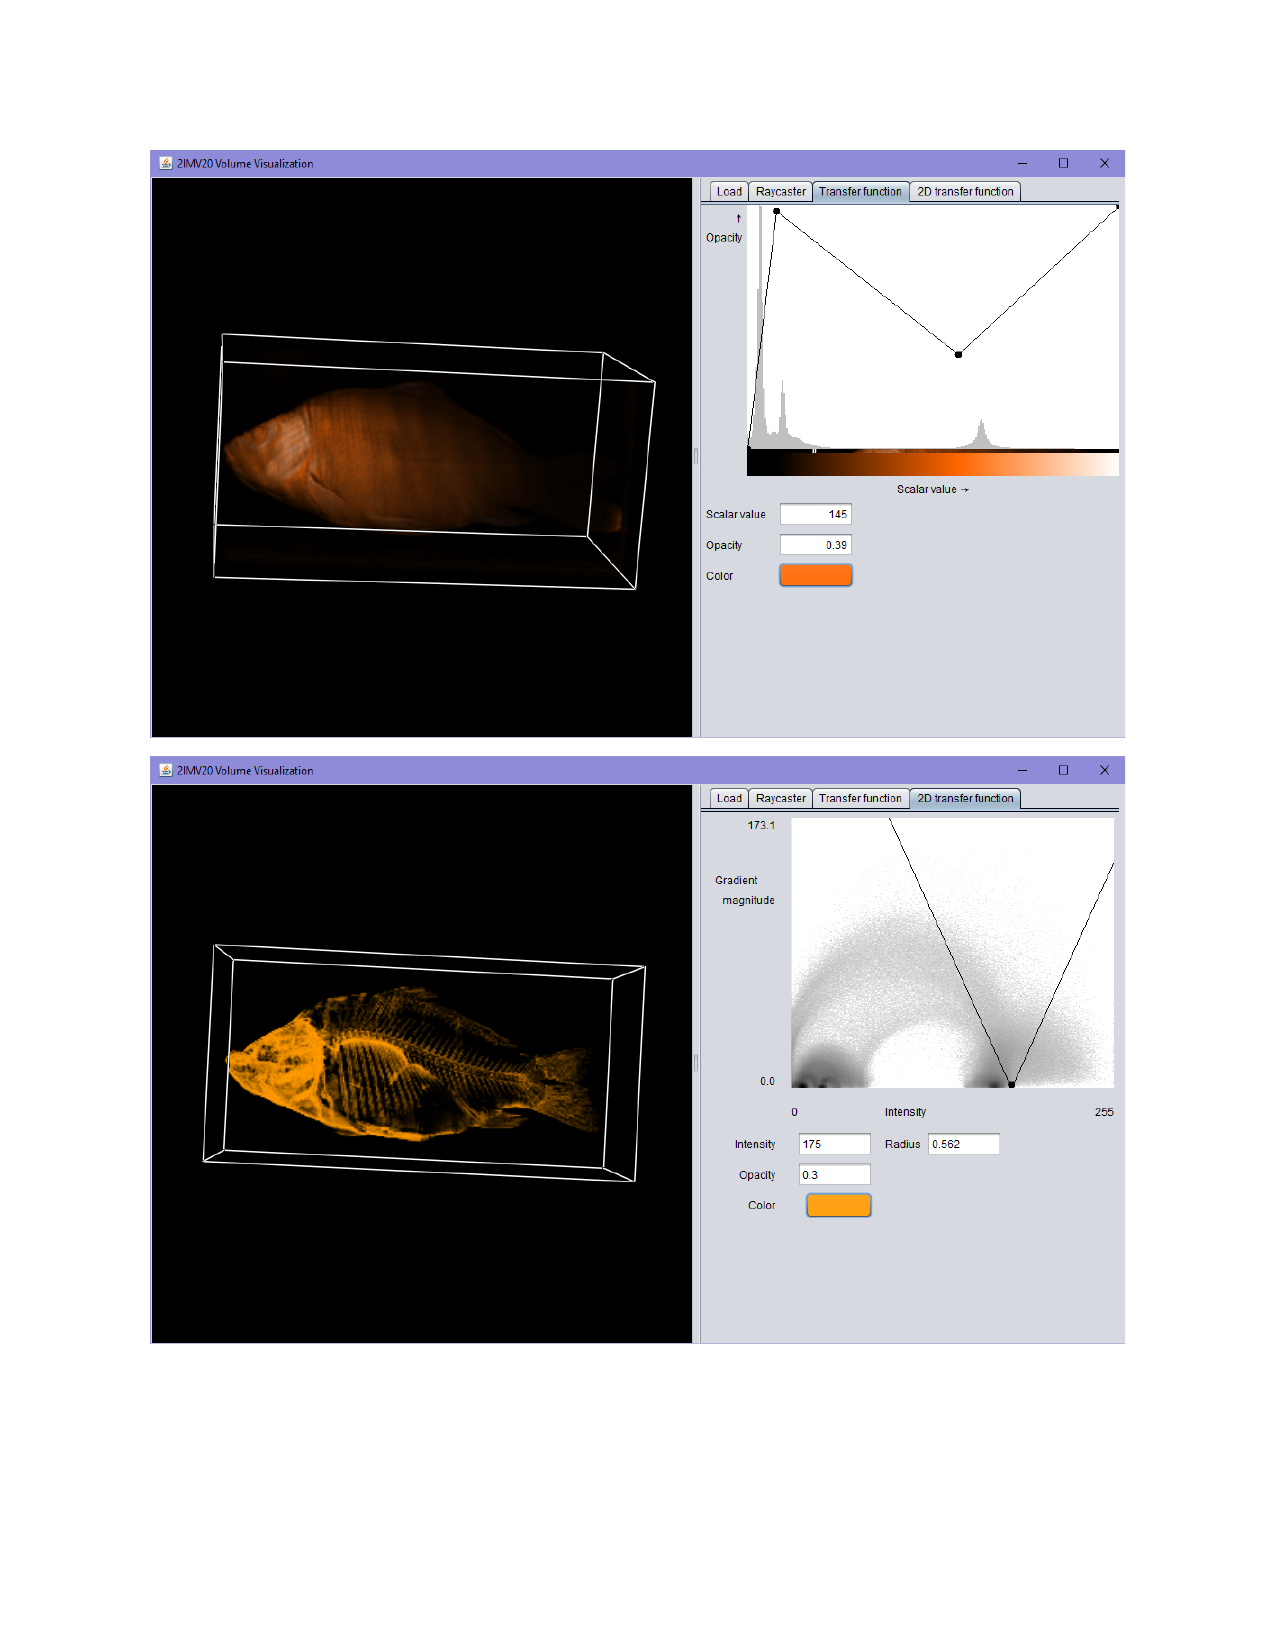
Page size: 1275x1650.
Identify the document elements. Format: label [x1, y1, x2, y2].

picture [150, 150, 1125, 738]
picture [150, 756, 1125, 1344]
